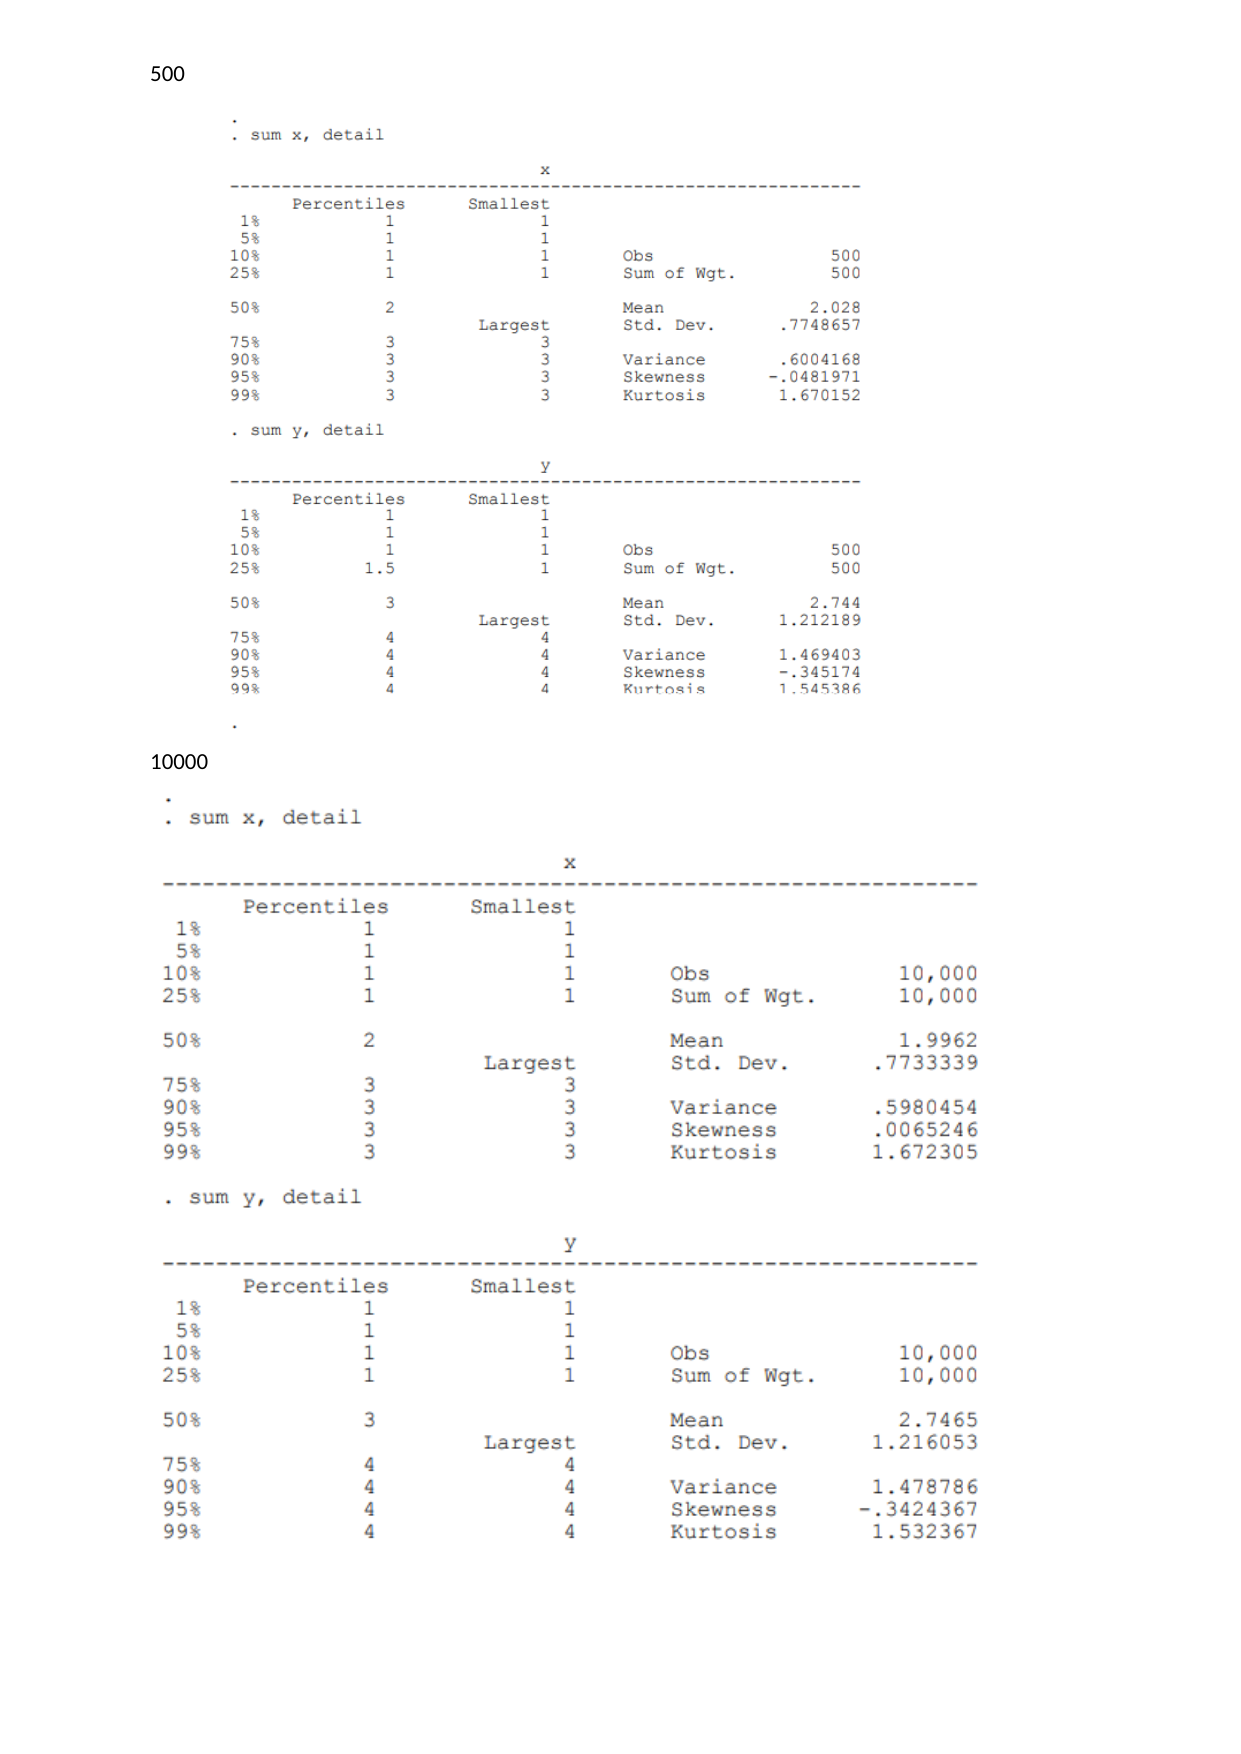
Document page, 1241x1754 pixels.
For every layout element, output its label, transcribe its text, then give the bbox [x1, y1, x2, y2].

picture [150, 106, 1091, 729]
picture [150, 794, 1091, 1565]
text 10000 [150, 747, 1090, 776]
text 500 [150, 59, 1090, 87]
